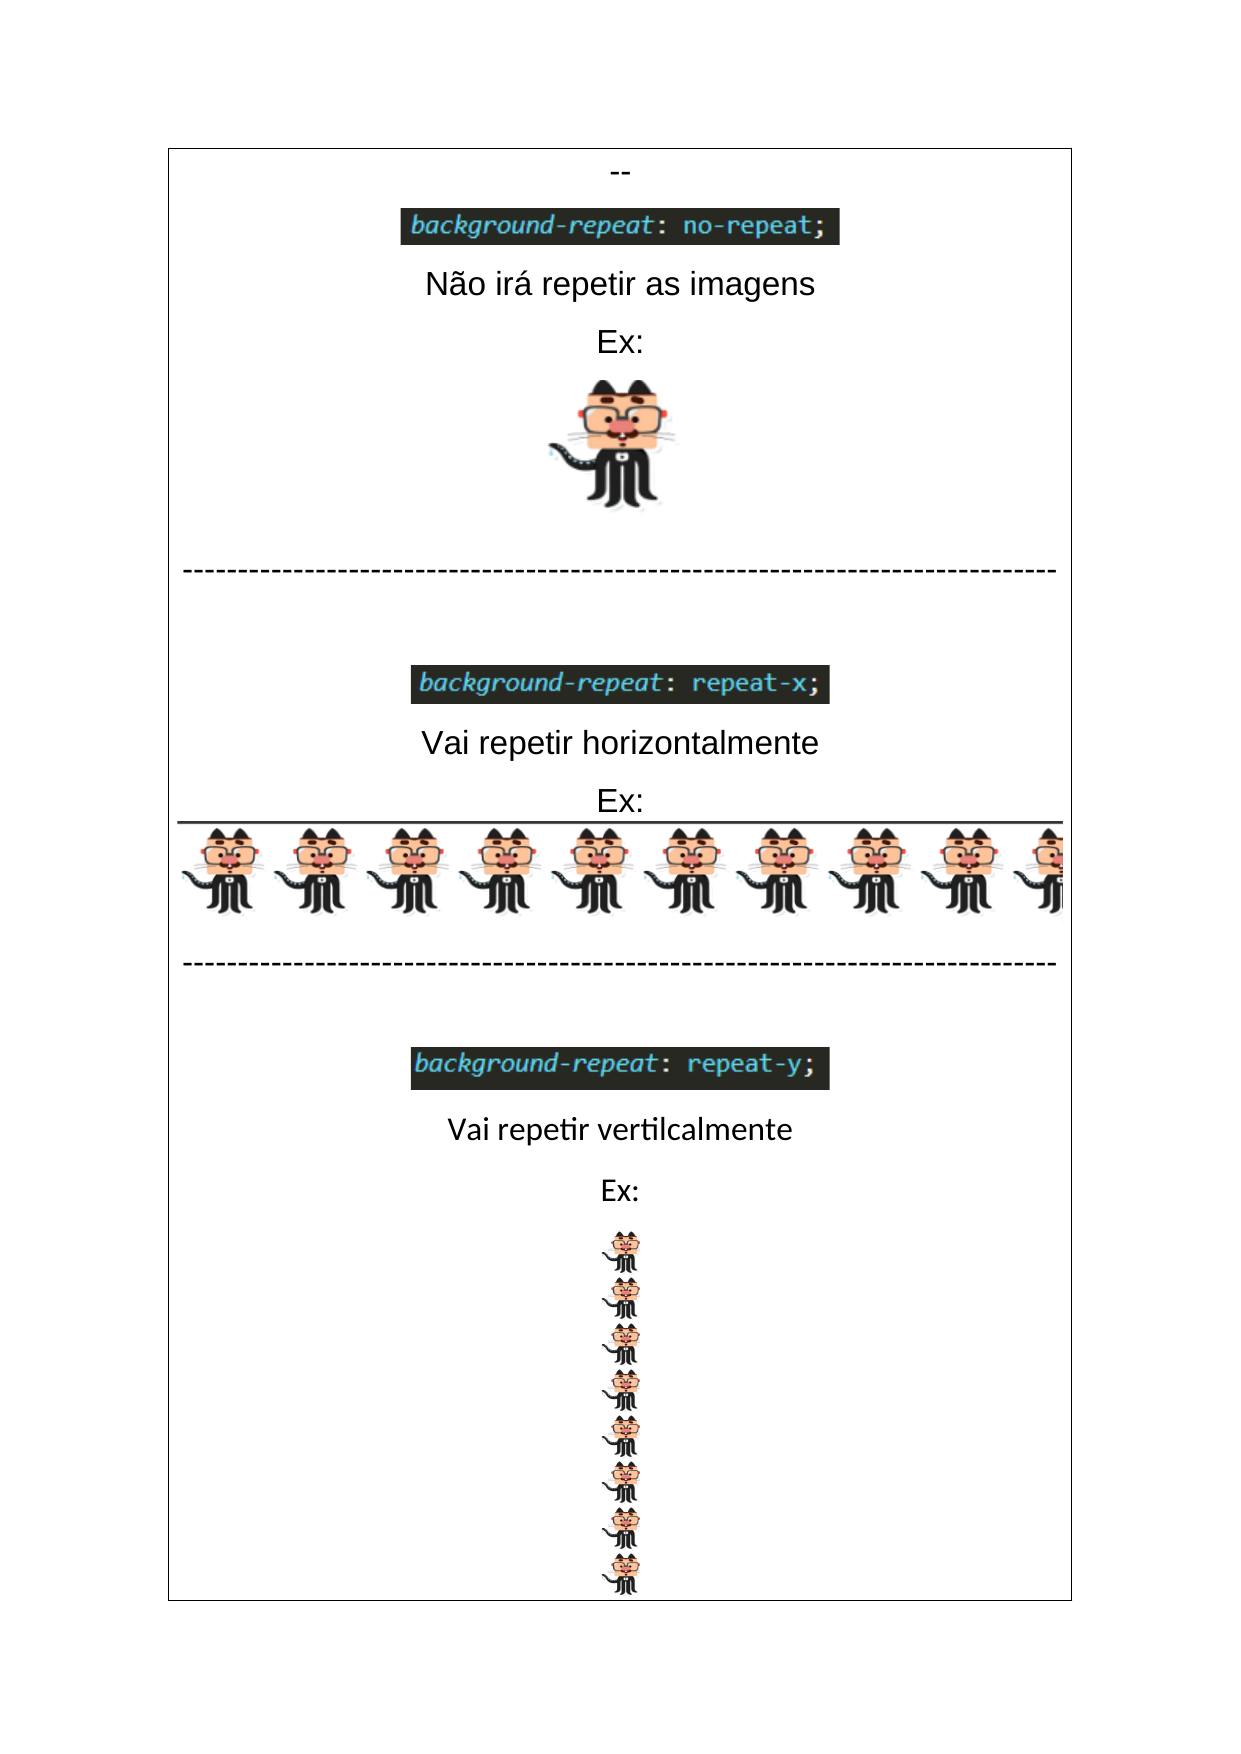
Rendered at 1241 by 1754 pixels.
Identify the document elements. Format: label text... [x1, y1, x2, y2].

picture [600, 1229, 640, 1598]
picture [410, 665, 830, 704]
text Ex: [169, 1166, 1071, 1209]
text -- [169, 149, 1071, 189]
picture [545, 380, 695, 530]
text ------------------------------------------------------------------------------- [169, 546, 1071, 587]
text Vai repetir horizontalmente [169, 720, 1071, 761]
picture [177, 821, 1063, 924]
text Ex: [169, 319, 1071, 360]
picture [410, 1047, 830, 1090]
picture [400, 208, 840, 245]
text Vai repetir vertilcalmente [169, 1105, 1071, 1149]
text Não irá repetir as imagens [169, 261, 1071, 302]
text ------------------------------------------------------------------------------- [169, 939, 1071, 980]
